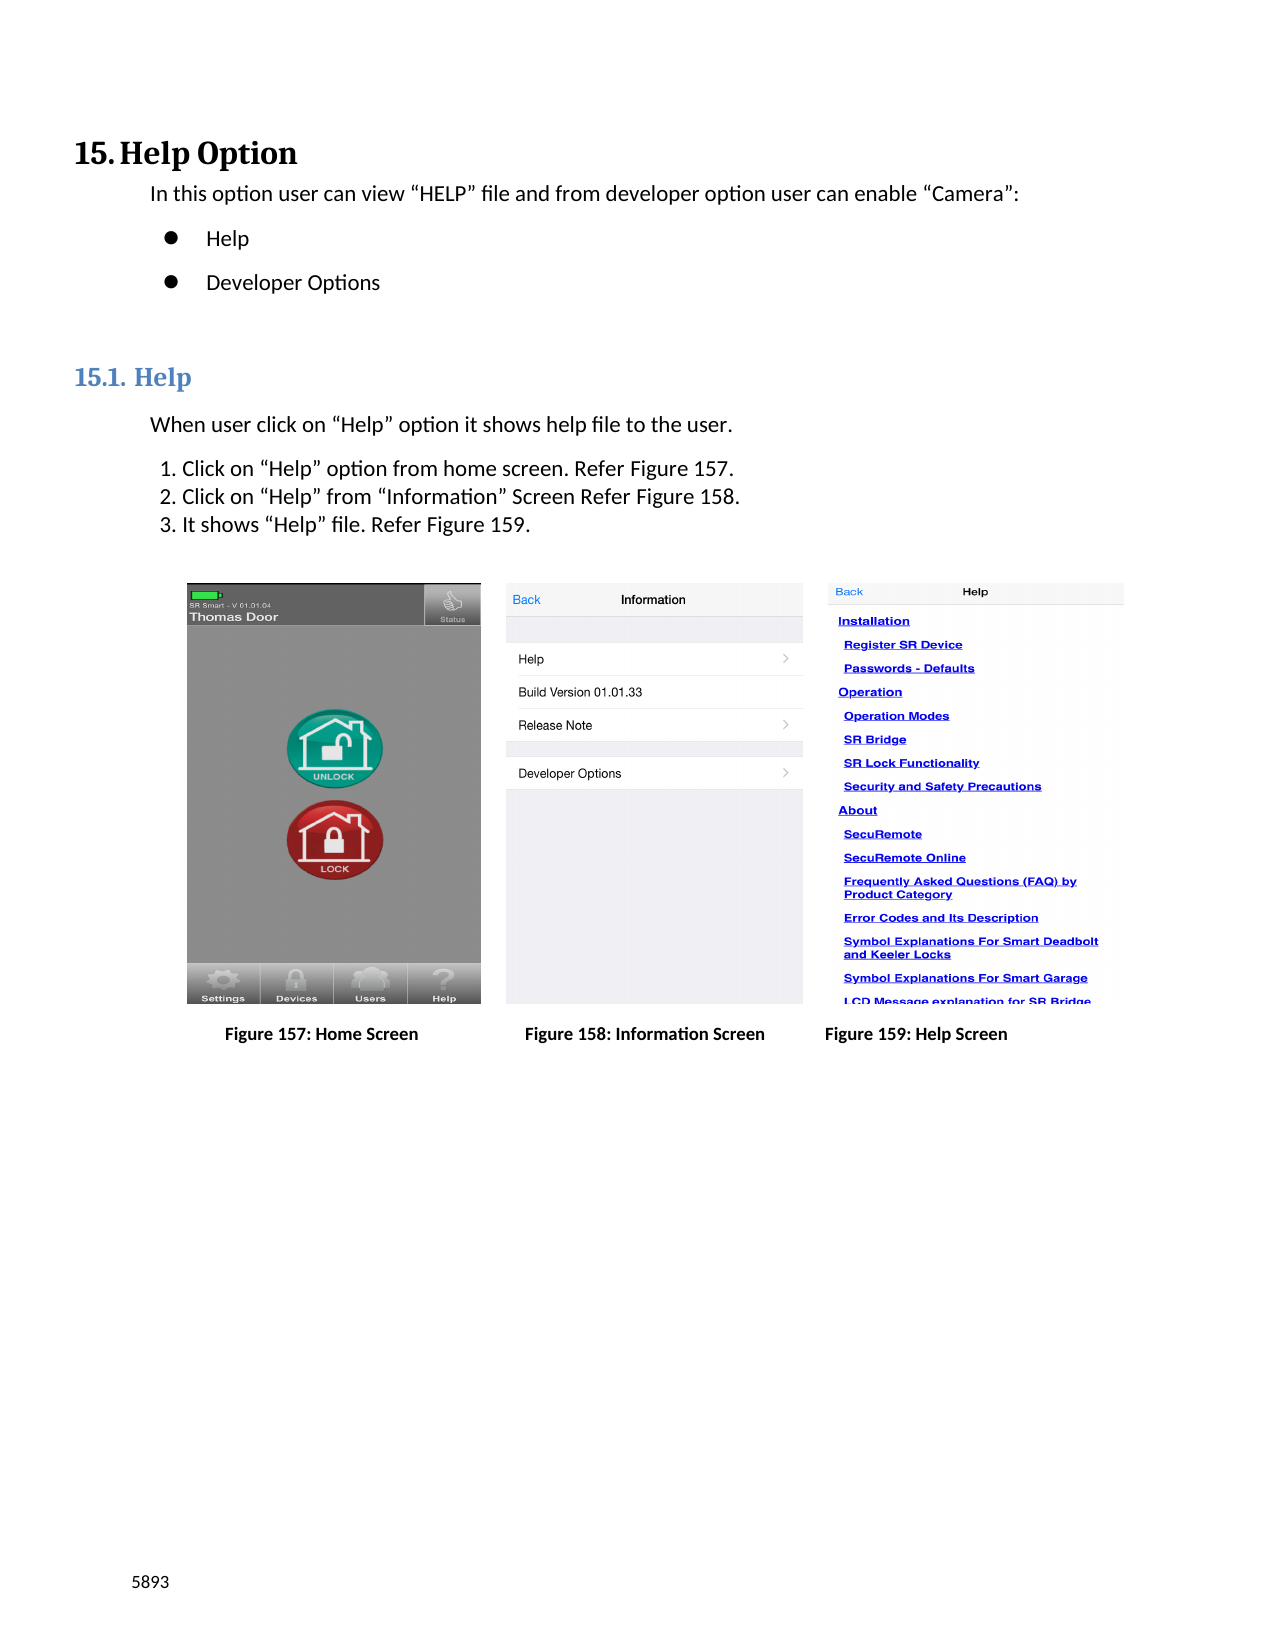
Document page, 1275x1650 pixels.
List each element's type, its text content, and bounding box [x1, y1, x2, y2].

subtitle Help Option [75, 134, 1198, 173]
text Figure 157: Home Screen Figure 158: Information Screen Figure 159: Help Screen [119, 1020, 1198, 1045]
picture [828, 583, 1124, 1004]
picture [506, 583, 803, 1004]
list It shows “Help” file. Refer Figure 159. [150, 510, 1198, 538]
list Click on “Help” from “Information” Screen Refer Figure 158. [150, 482, 1198, 510]
list Click on “Help” option from home screen. Refer Figure 157. [150, 454, 1198, 482]
picture [187, 583, 481, 1004]
text In this option user can view “HELP” file and from developer option user can enable “Camera”: [150, 179, 1198, 207]
list Help [162, 224, 1198, 252]
list Developer Options [162, 268, 1198, 296]
subtitle Help [75, 362, 1198, 393]
text When user click on “Help” option it shows help file to the user. [150, 410, 1198, 438]
